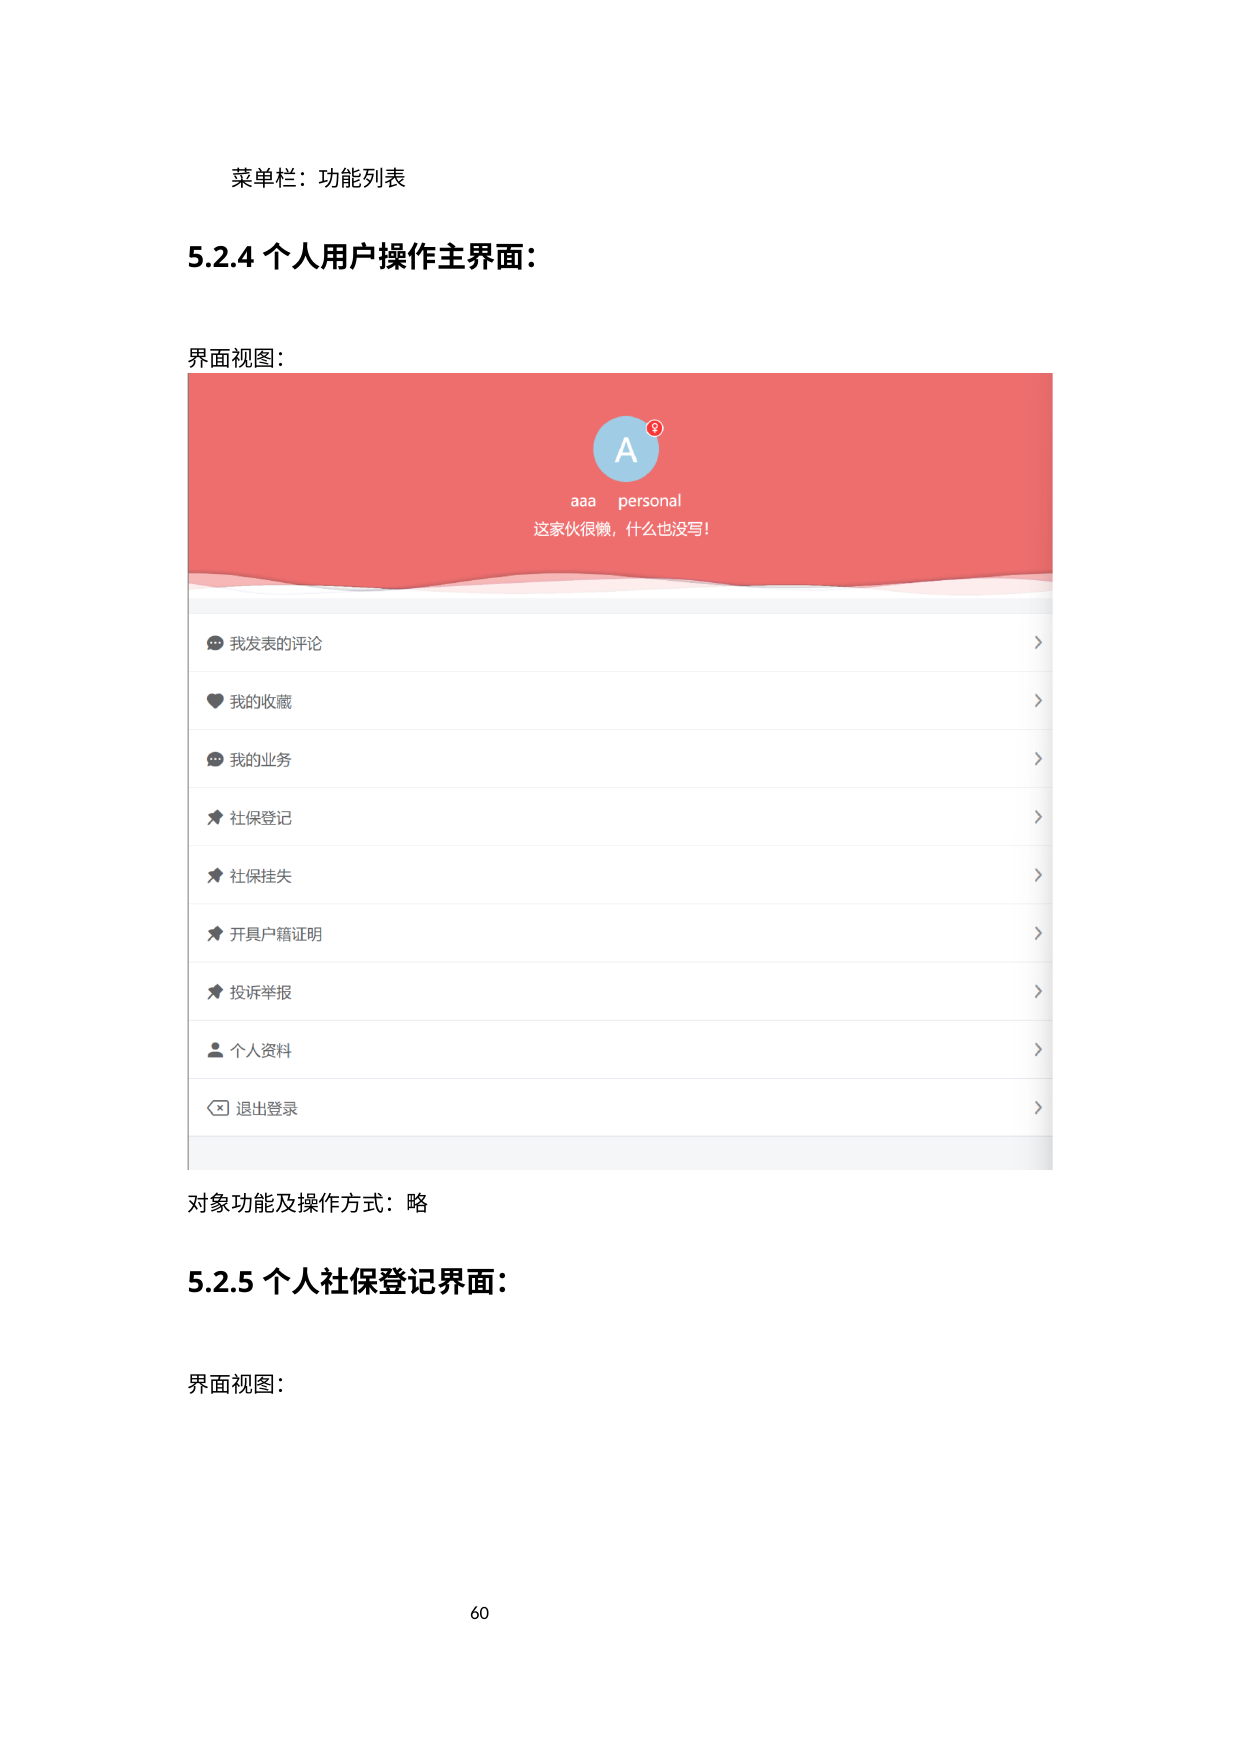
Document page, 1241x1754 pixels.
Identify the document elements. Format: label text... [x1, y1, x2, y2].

subtitle 5.2.4 个人用户操作主界面： [187, 222, 1053, 287]
text 界面视图： [187, 341, 1053, 373]
text 对象功能及操作方式：略 [187, 1186, 1053, 1218]
picture [187, 373, 1053, 1170]
subtitle 5.2.5 个人社保登记界面： [187, 1248, 1053, 1313]
text 界面视图： [187, 1367, 1053, 1399]
text 菜单栏：功能列表 [187, 161, 1053, 193]
